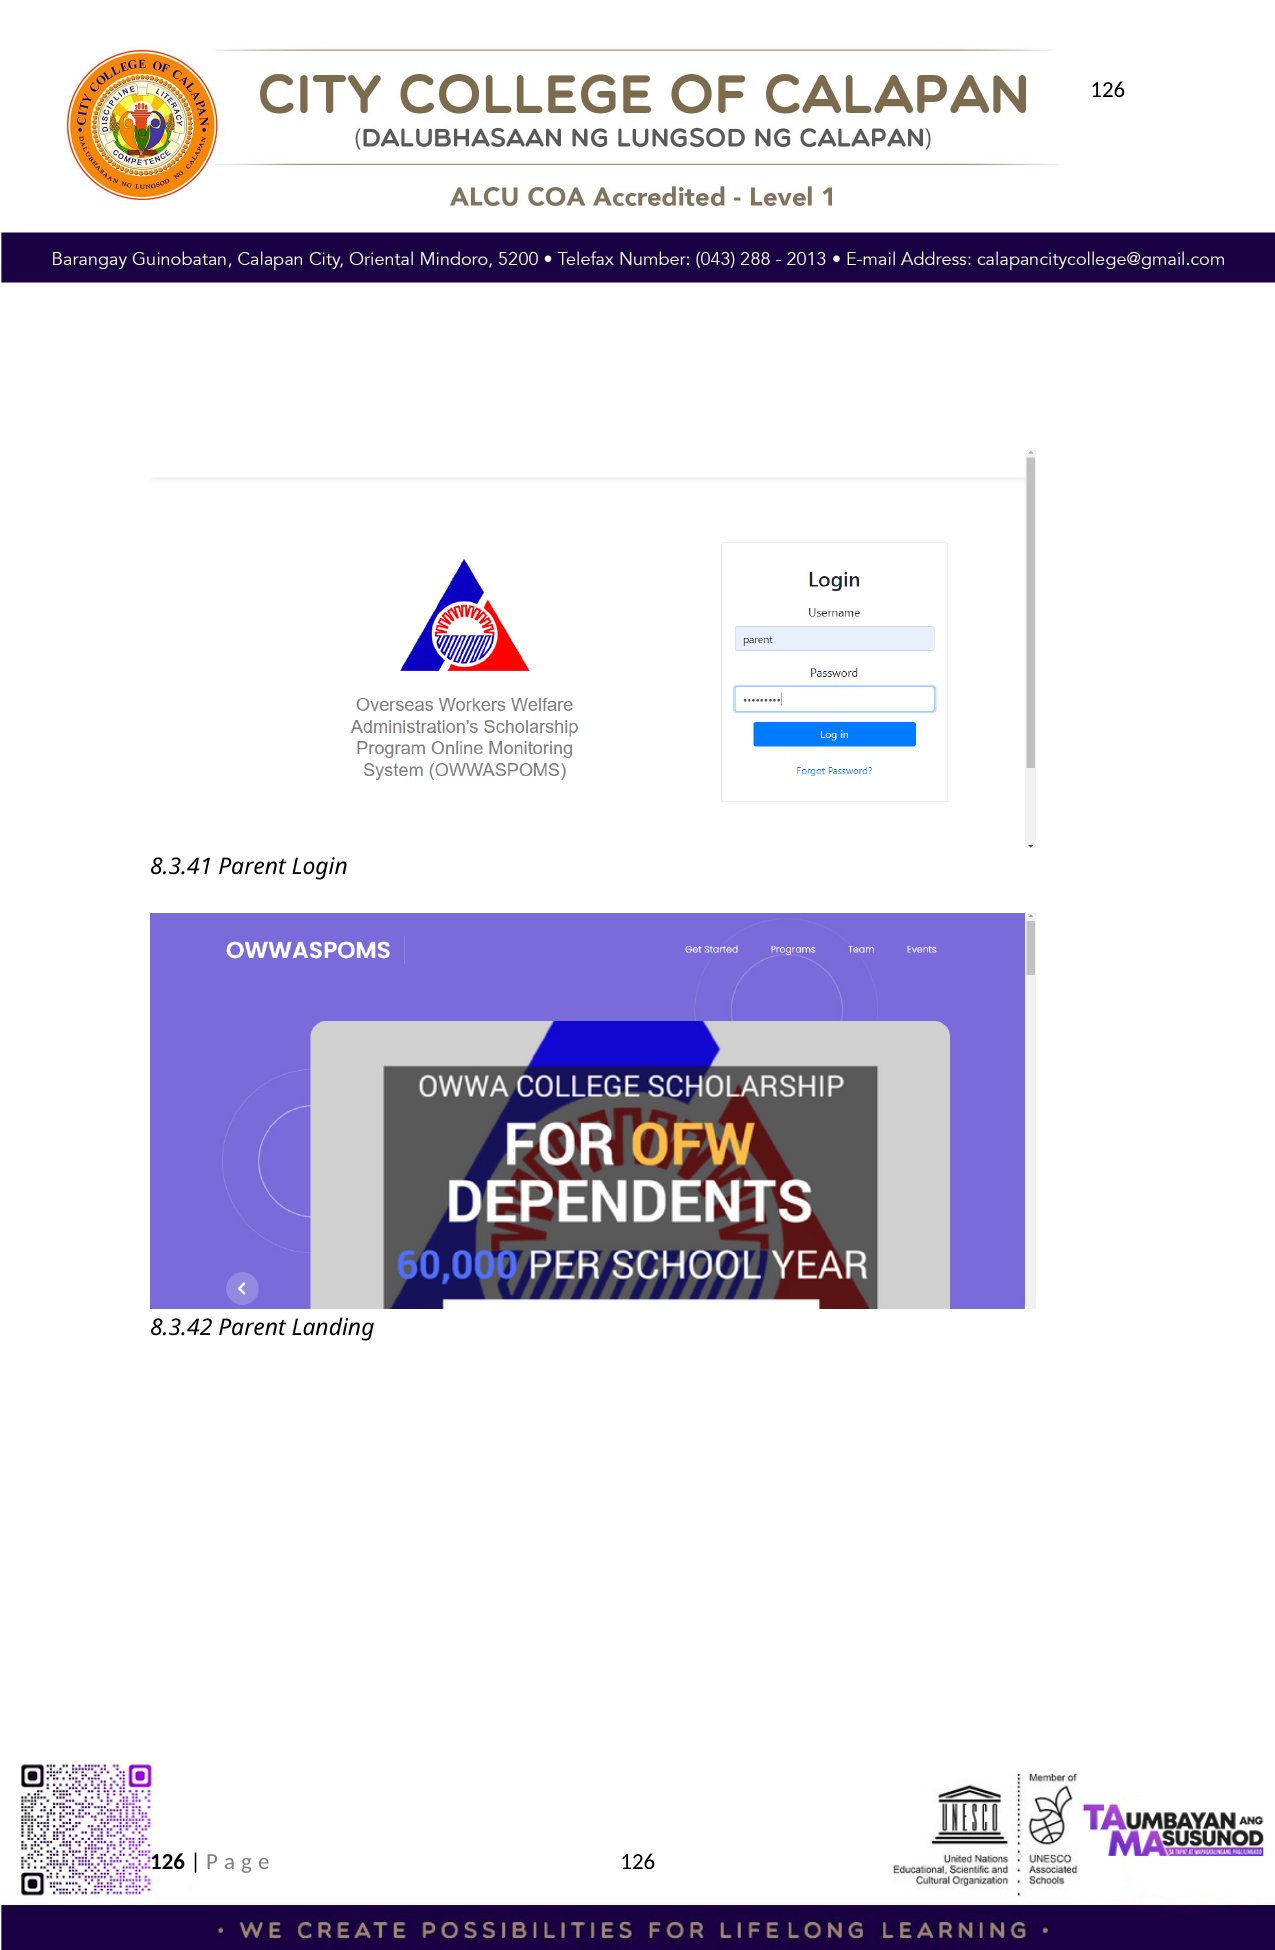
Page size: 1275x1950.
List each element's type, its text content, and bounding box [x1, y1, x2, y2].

picture [1, 1742, 1275, 1950]
picture [150, 450, 1036, 848]
picture [150, 913, 1036, 1309]
picture [1, 0, 1275, 286]
